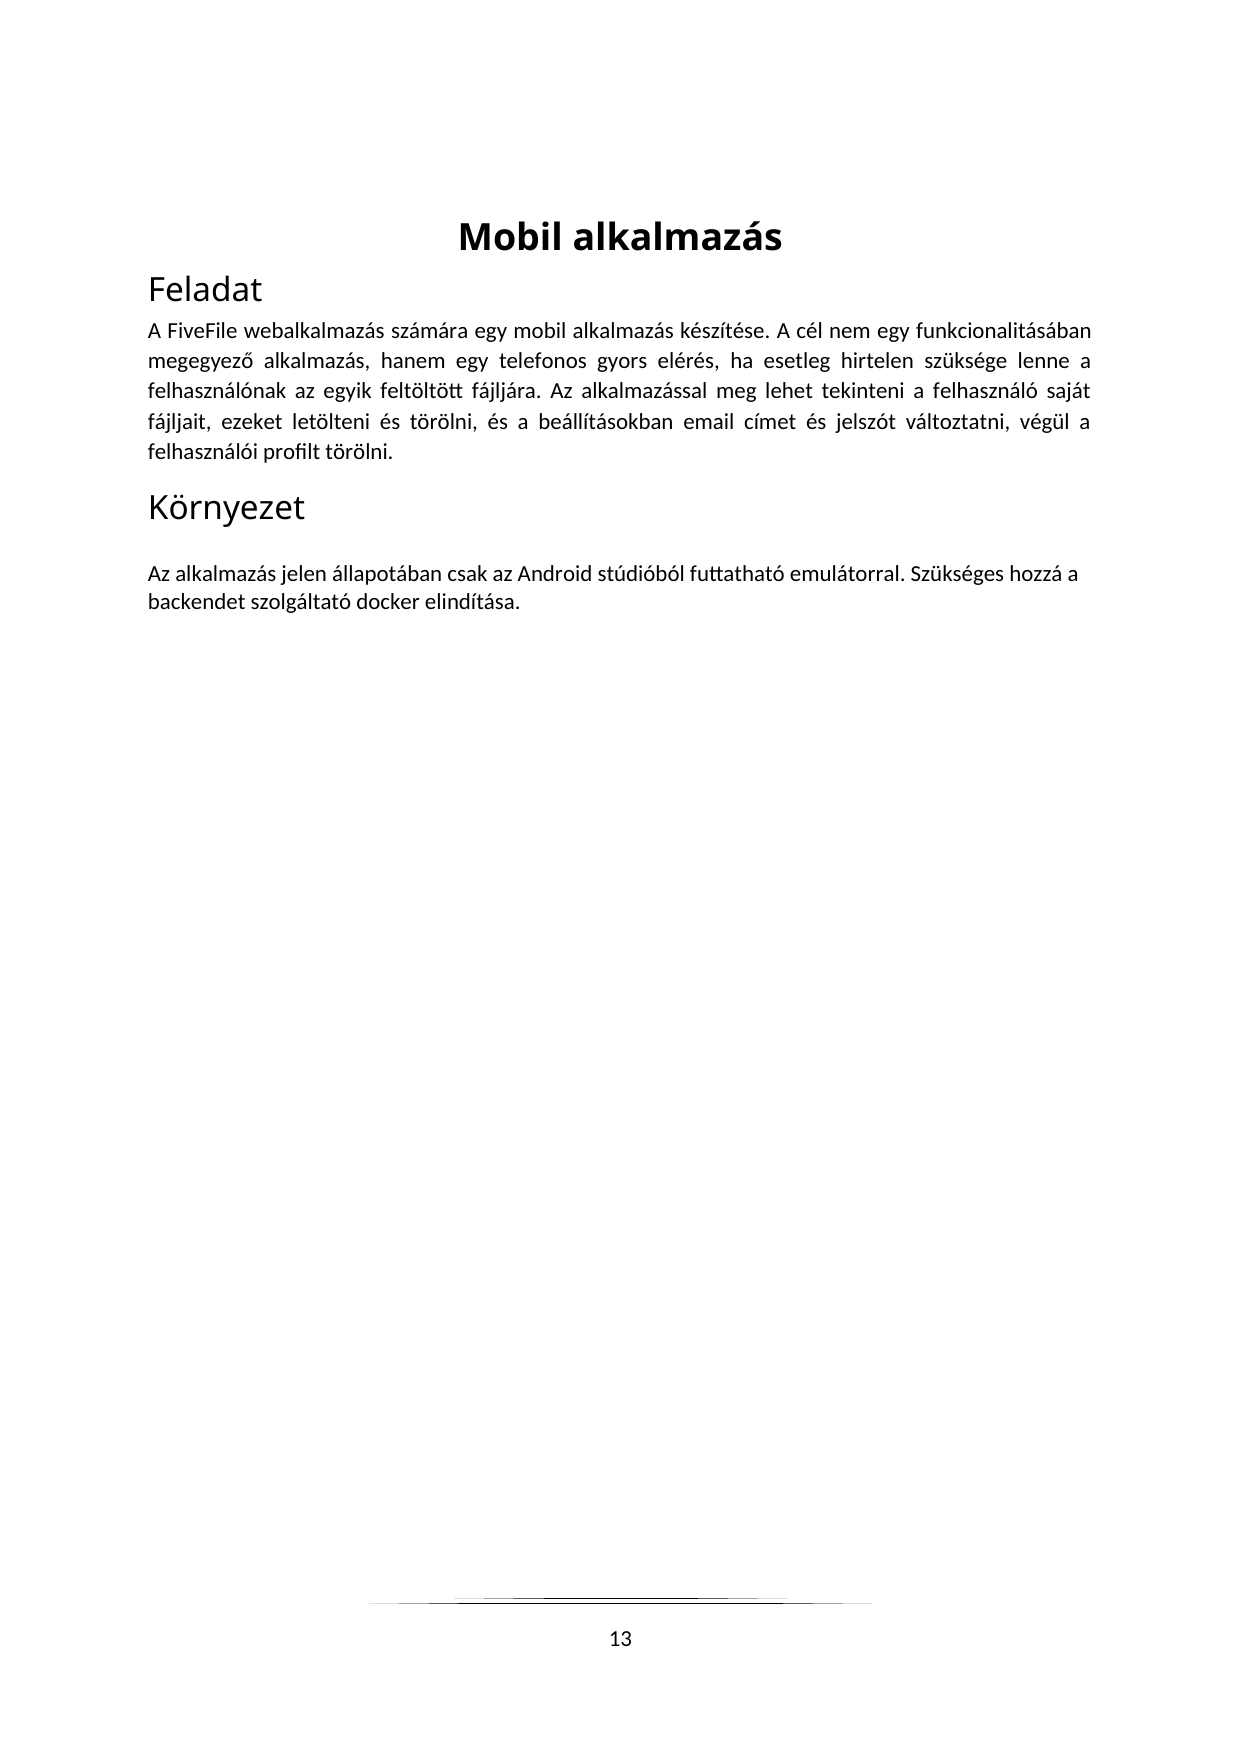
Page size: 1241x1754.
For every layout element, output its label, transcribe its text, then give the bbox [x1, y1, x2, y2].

text Mobil alkalmazás [148, 210, 1093, 261]
text Feladat [148, 266, 1093, 312]
text Környezet [148, 484, 1093, 529]
text A FiveFile webalkalmazás számára egy mobil alkalmazás készítése. A cél nem egy funkcionalitásában megegyező alkalmazás, hanem egy telefonos gyors elérés, ha esetleg hirtelen szüksége lenne a felhasználónak az egyik feltöltött fájljára. Az alkalmazással meg lehet tekinteni a felhasználó saját fájljait, ezeket letölteni és törölni, és a beállításokban email címet és jelszót változtatni, végül a felhasználói profilt törölni. [148, 316, 1093, 465]
text Az alkalmazás jelen állapotában csak az Android stúdióból futtatható emulátorral. Szükséges hozzá a backendet szolgáltató docker elindítása. [148, 559, 1093, 615]
